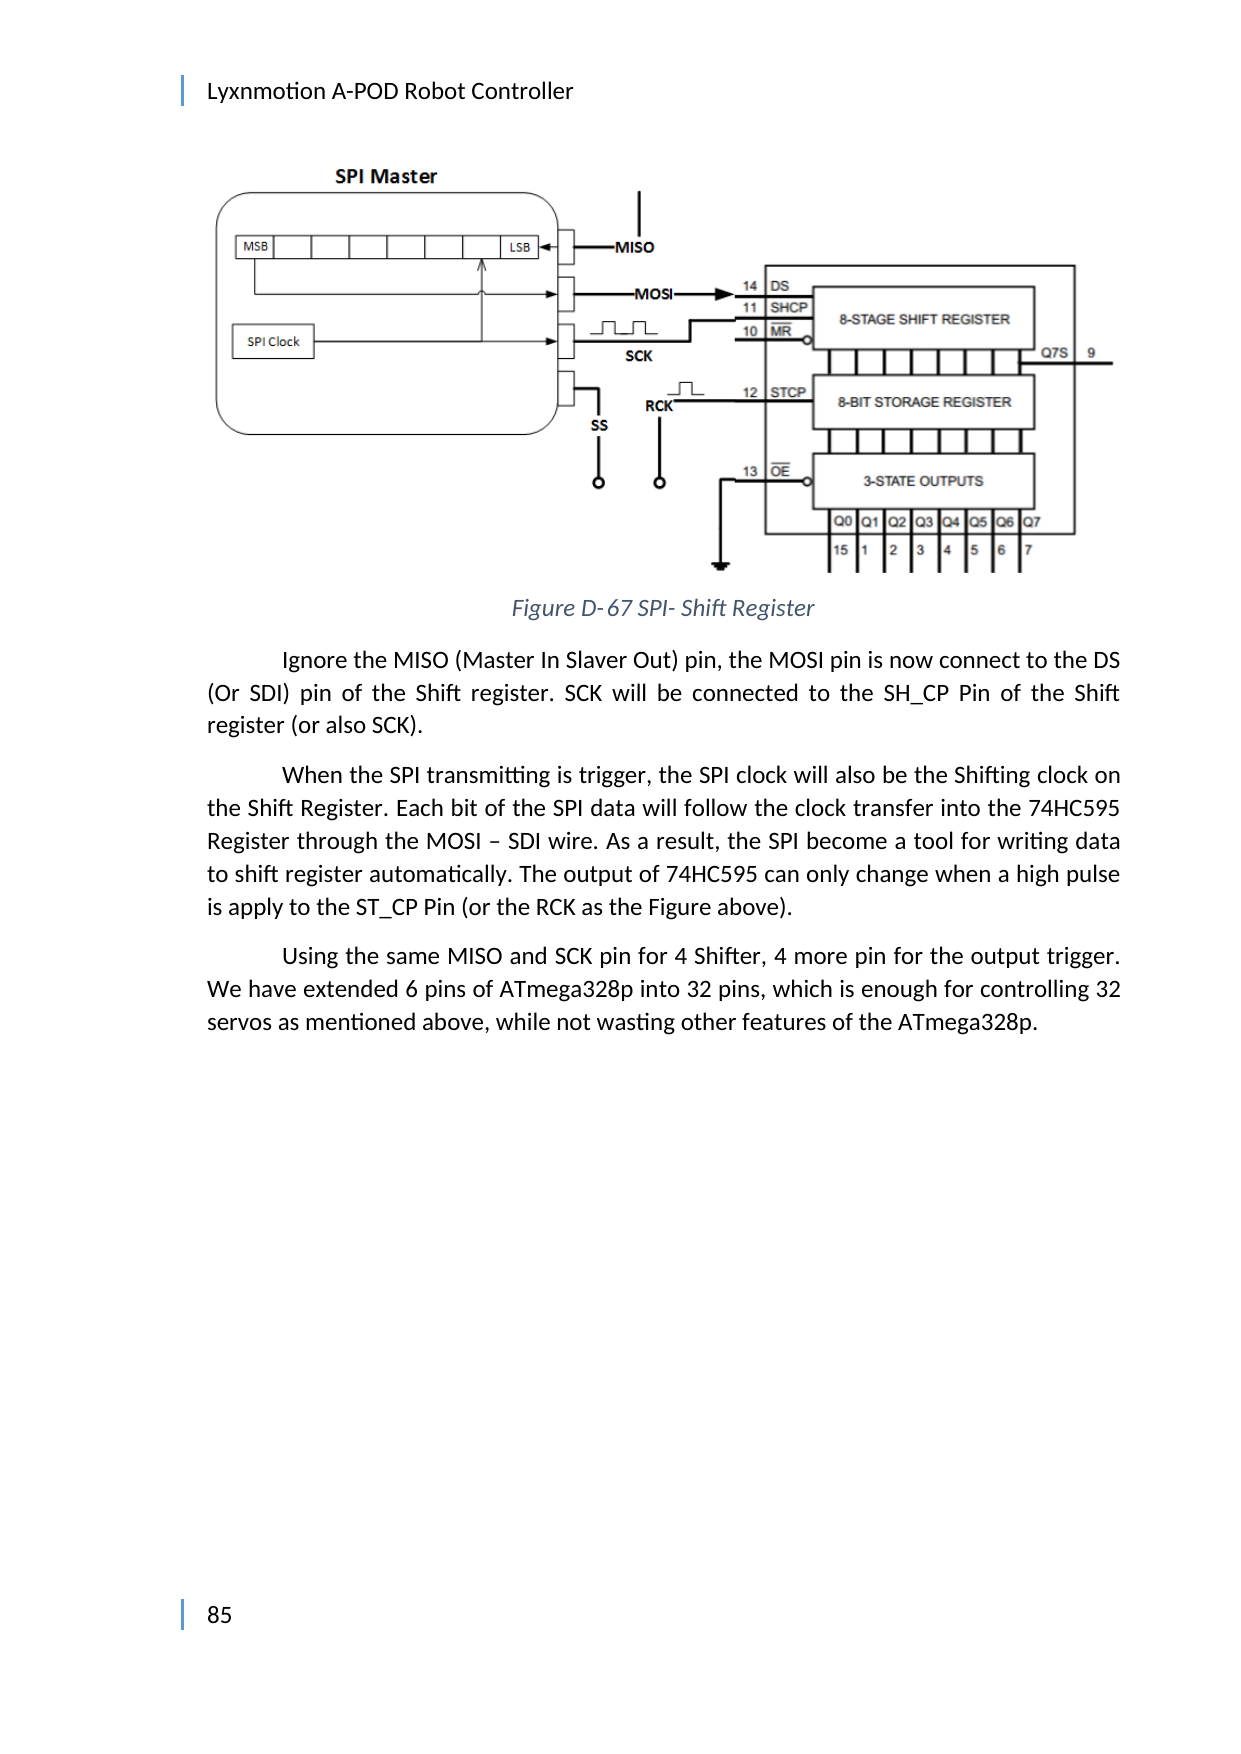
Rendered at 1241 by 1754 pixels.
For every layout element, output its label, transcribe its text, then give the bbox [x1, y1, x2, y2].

picture [213, 154, 1116, 574]
text Ignore the MISO (Master In Slaver Out) pin, the MOSI pin is now connect to the DS (Or SDI) pin of the Shift register. SCK will be connected to the SH_CP Pin of the Shift register (or also SCK). [207, 644, 1122, 740]
text When the SPI transmitting is trigger, the SPI clock will also be the Shifting clock on the Shift Register. Each bit of the SPI data will follow the clock transfer into the 74HC595 Register through the MOSI – SDI wire. As a result, the SPI become a tool for writing data to shift register automatically. The output of 74HC595 can only change when a high pulse is apply to the ST_CP Pin (or the RCK as the Figure above). [207, 759, 1122, 921]
text Using the same MISO and SCK pin for 4 Shifter, 4 more pin for the output trigger. We have extended 6 pins of ATmega328p into 32 pins, which is enough for controlling 32 servos as mentioned above, while not wasting other features of the ATmega328p. [207, 941, 1122, 1037]
